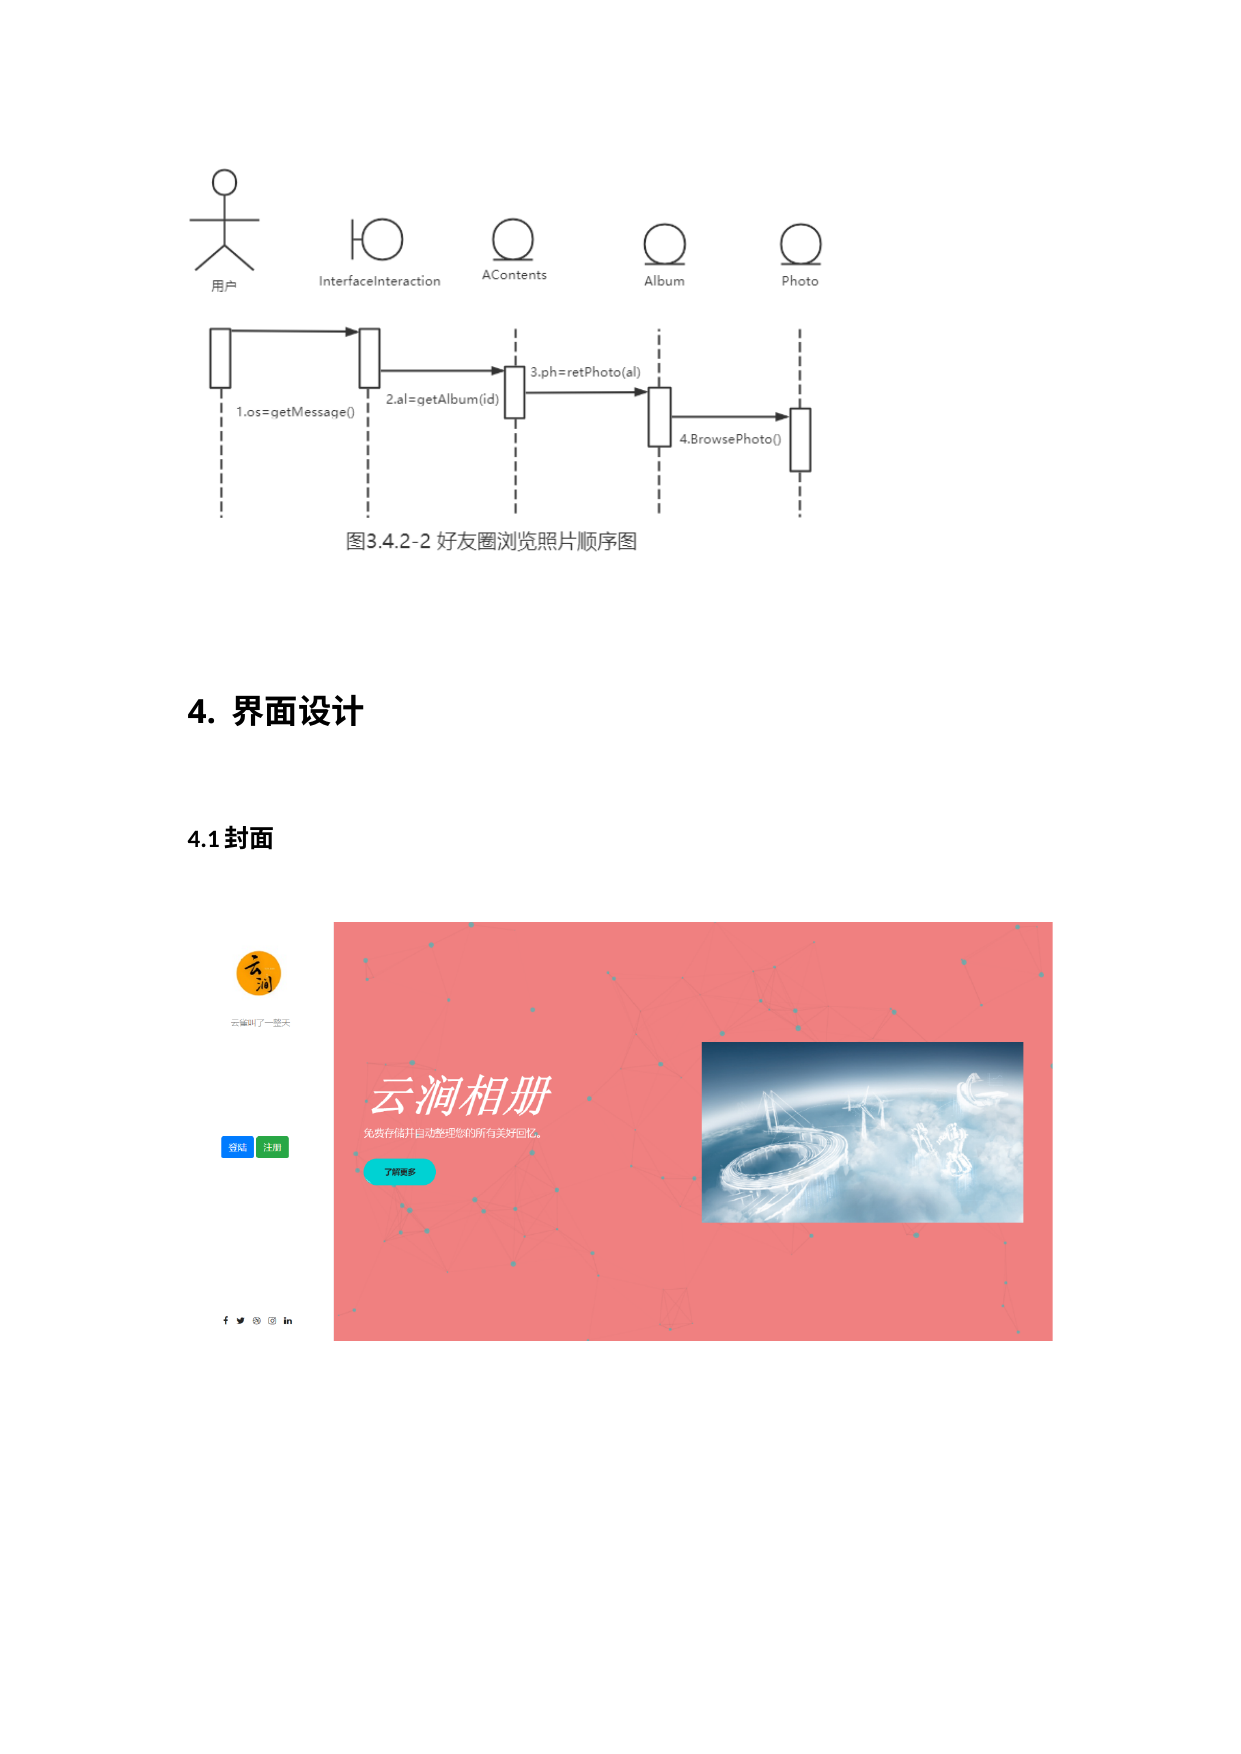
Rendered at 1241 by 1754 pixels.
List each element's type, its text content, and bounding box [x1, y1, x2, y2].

picture [187, 922, 1053, 1341]
subtitle 4.1封面 [187, 804, 1053, 869]
subtitle 界面设计 [187, 677, 1053, 742]
picture [187, 162, 838, 567]
